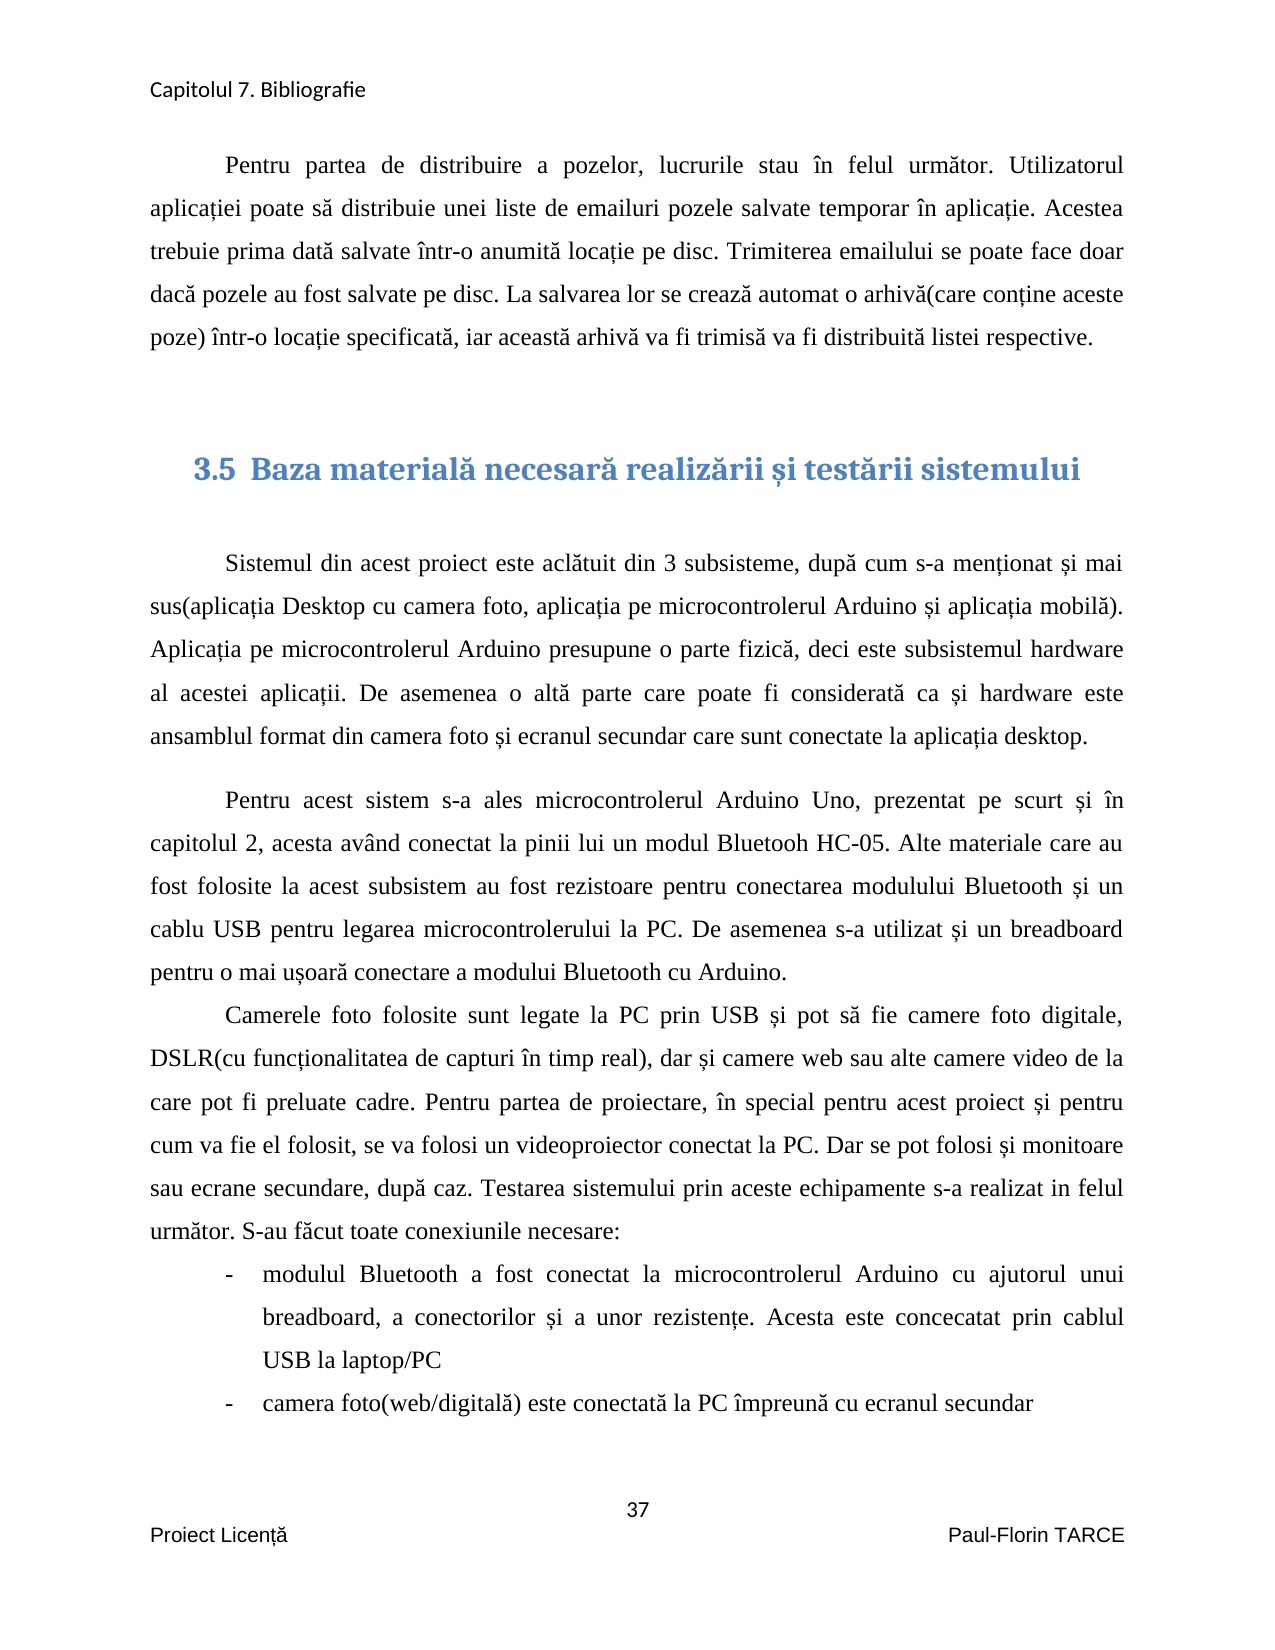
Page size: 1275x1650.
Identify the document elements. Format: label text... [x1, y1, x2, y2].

list modulul Bluetooth a fost conectat la microcontrolerul Arduino cu ajutorul unui breadboard, a conectorilor și a unor rezistențe. Acesta este concecatat prin cablul USB la laptop/PC [225, 1259, 1125, 1374]
text Pentru partea de distribuire a pozelor, lucrurile stau în felul următor. Utilizatorul aplicației poate să distribuie unei liste de emailuri pozele salvate temporar în aplicație. Acestea trebuie prima dată salvate într-o anumită locație pe disc. Trimiterea emailului se poate face doar dacă pozele au fost salvate pe disc. La salvarea lor se crează automat o arhivă(care conține aceste poze) într-o locație specificată, iar această arhivă va fi trimisă va fi distribuită listei respective. [150, 150, 1125, 351]
text Sistemul din acest proiect este aclătuit din 3 subsisteme, după cum s-a menționat și mai sus(aplicația Desktop cu camera foto, aplicația pe microcontrolerul Arduino și aplicația mobilă). Aplicația pe microcontrolerul Arduino presupune o parte fizică, deci este subsistemul hardware al acestei aplicații. De asemenea o altă parte care poate fi considerată ca și hardware este ansamblul format din camera foto și ecranul secundar care sunt conectate la aplicația desktop. [150, 548, 1125, 749]
subtitle 3.5 Baza materială necesară realizării și testării sistemului [150, 450, 1125, 489]
text Camerele foto folosite sunt legate la PC prin USB și pot să fie camere foto digitale, DSLR(cu funcționalitatea de capturi în timp real), dar și camere web sau alte camere video de la care pot fi preluate cadre. Pentru partea de proiectare, în special pentru acest proiect și pentru cum va fie el folosit, se va folosi un videoproiector conectat la PC. Dar se pot folosi și monitoare sau ecrane secundare, după caz. Testarea sistemului prin aceste echipamente s-a realizat in felul următor. S-au făcut toate conexiunile necesare: [150, 1000, 1125, 1245]
list camera foto(web/digitală) este conectată la PC împreună cu ecranul secundar [225, 1388, 1125, 1417]
text Pentru acest sistem s-a ales microcontrolerul Arduino Uno, prezentat pe scurt și în capitolul 2, acesta având conectat la pinii lui un modul Bluetooh HC-05. Alte materiale care au fost folosite la acest subsistem au fost rezistoare pentru conectarea modulului Bluetooth și un cablu USB pentru legarea microcontrolerului la PC. De asemenea s-a utilizat și un breadboard pentru o mai ușoară conectare a modului Bluetooth cu Arduino. [150, 785, 1125, 986]
